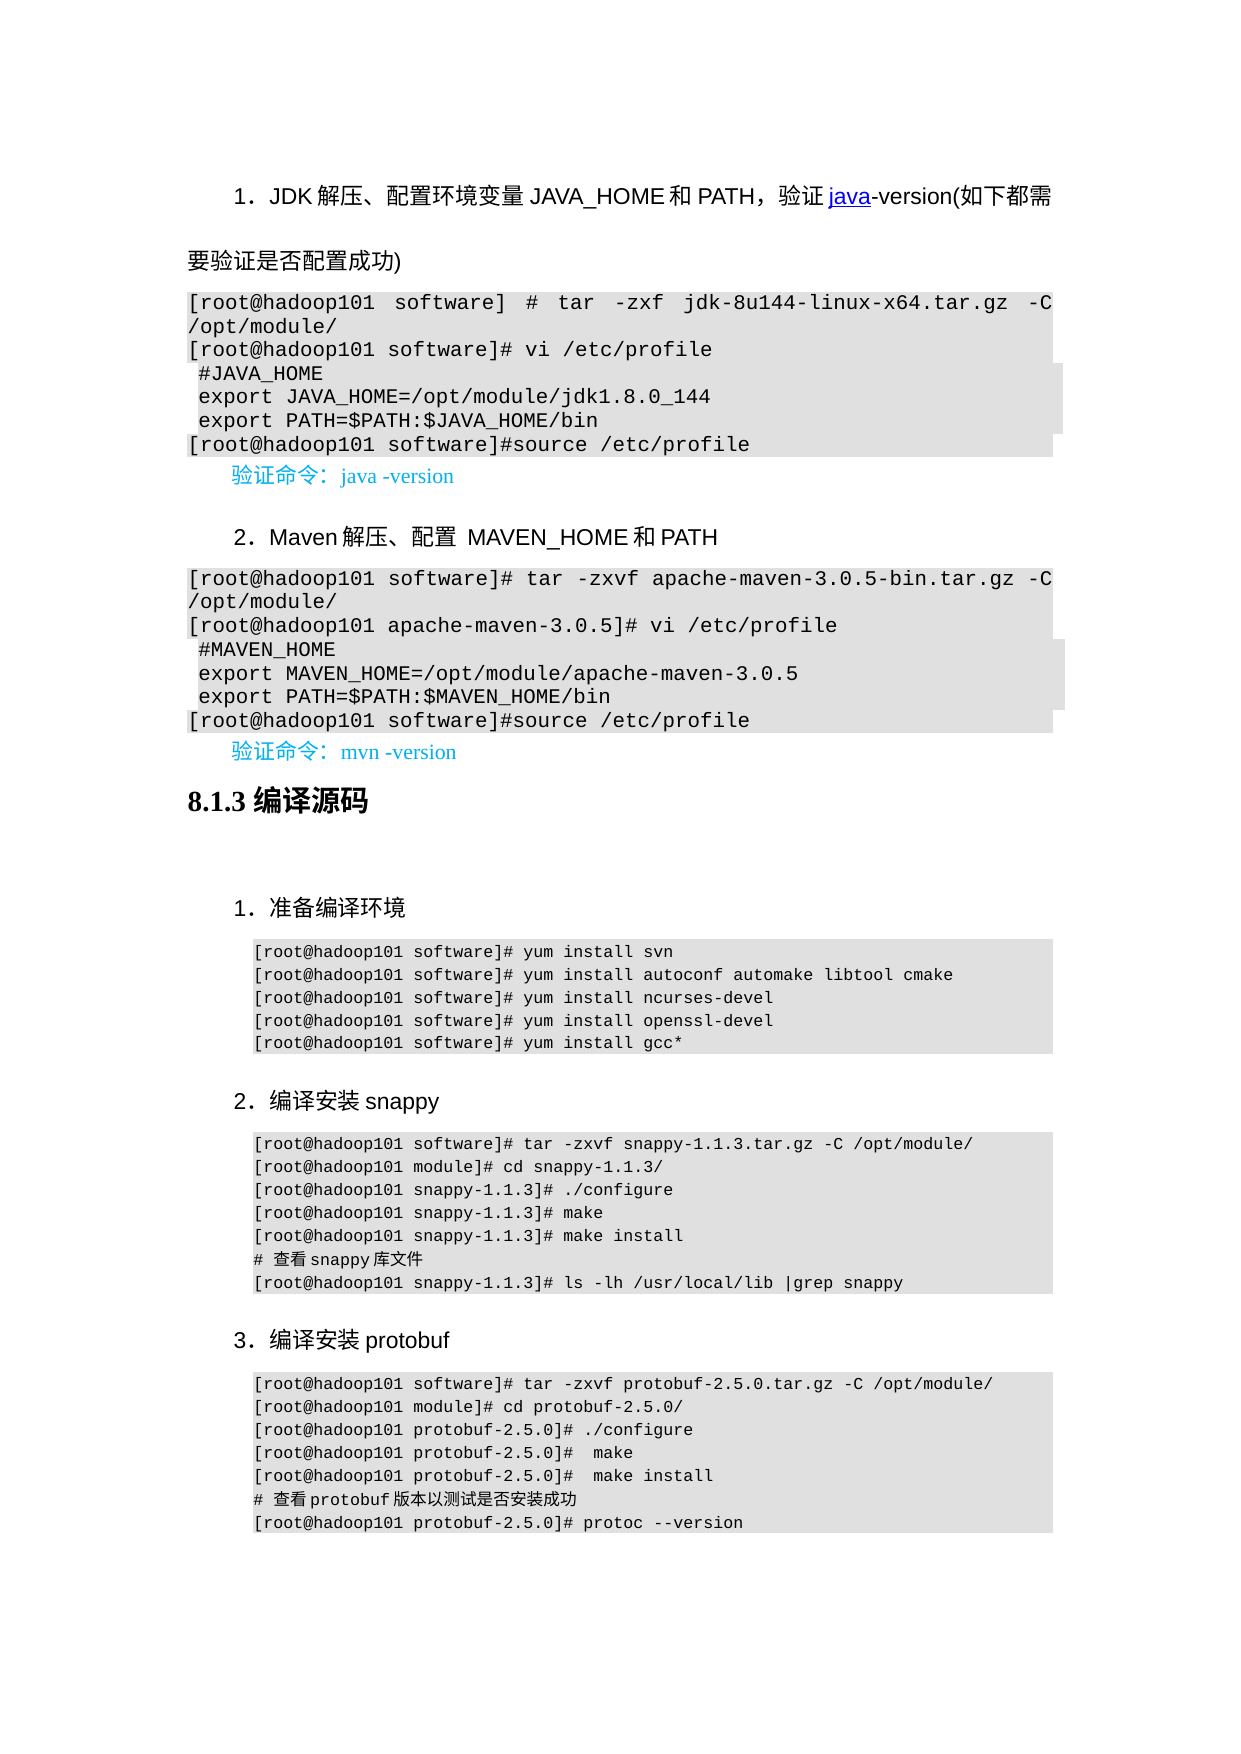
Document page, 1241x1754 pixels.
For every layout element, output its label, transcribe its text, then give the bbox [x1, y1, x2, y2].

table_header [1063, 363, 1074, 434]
text [root@hadoop101 snappy-1.1.3]# make [253, 1201, 1053, 1223]
text [root@hadoop101 module]# cd snappy-1.1.3/ [253, 1155, 1053, 1178]
text [root@hadoop101 protobuf-2.5.0]# ./configure [253, 1417, 1053, 1440]
text [root@hadoop101 software]# yum install gcc* [253, 1031, 1053, 1054]
text [root@hadoop101 software]#source /etc/profile [187, 434, 1053, 457]
text [root@hadoop101 software]# yum install autoconf automake libtool cmake [253, 962, 1053, 985]
text # 查看snappy库文件 [253, 1246, 1053, 1271]
text # 查看protobuf版本以测试是否安装成功 [root@hadoop101 protobuf-2.5.0]# protoc --version [253, 1486, 1053, 1533]
text [root@hadoop101 software]# vi /etc/profile [187, 339, 1053, 363]
text [root@hadoop101 protobuf-2.5.0]# make [253, 1440, 1053, 1463]
text [root@hadoop101 software]#source /etc/profile [187, 710, 1053, 733]
text 验证命令：mvn -version [187, 733, 1053, 766]
subtitle 8.1.3 编译源码 [187, 766, 1053, 831]
text 2．编译安装snappy [187, 1067, 1053, 1132]
text 1．JDK解压、配置环境变量JAVA_HOME和PATH，验证java-version(如下都需要验证是否配置成功) [187, 162, 1053, 292]
text [root@hadoop101 software] # tar -zxf jdk-8u144-linux-x64.tar.gz -C /opt/module/ [187, 292, 1053, 339]
text [root@hadoop101 protobuf-2.5.0]# make install [253, 1463, 1053, 1486]
text [root@hadoop101 snappy-1.1.3]# make install [253, 1223, 1053, 1246]
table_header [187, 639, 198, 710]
text 1．准备编译环境 [187, 874, 1053, 939]
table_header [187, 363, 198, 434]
text [root@hadoop101 apache-maven-3.0.5]# vi /etc/profile [187, 615, 1053, 639]
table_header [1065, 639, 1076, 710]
text 验证命令：java -version [187, 457, 1053, 490]
text 2．Maven解压、配置 MAVEN_HOME和PATH [187, 503, 1053, 568]
text [root@hadoop101 software]# tar -zxvf apache-maven-3.0.5-bin.tar.gz -C /opt/module/ [187, 568, 1053, 615]
text [root@hadoop101 snappy-1.1.3]# ./configure [253, 1178, 1053, 1201]
text [root@hadoop101 software]# yum install ncurses-devel [253, 985, 1053, 1008]
text [root@hadoop101 software]# yum install svn [253, 939, 1053, 962]
text [root@hadoop101 software]# yum install openssl-devel [253, 1008, 1053, 1031]
text [root@hadoop101 software]# tar -zxvf protobuf-2.5.0.tar.gz -C /opt/module/ [253, 1372, 1053, 1394]
text [root@hadoop101 module]# cd protobuf-2.5.0/ [253, 1394, 1053, 1417]
text [root@hadoop101 software]# tar -zxvf snappy-1.1.3.tar.gz -C /opt/module/ [253, 1132, 1053, 1155]
text [root@hadoop101 snappy-1.1.3]# ls -lh /usr/local/lib |grep snappy [253, 1271, 1053, 1294]
text 3．编译安装protobuf [187, 1307, 1053, 1372]
